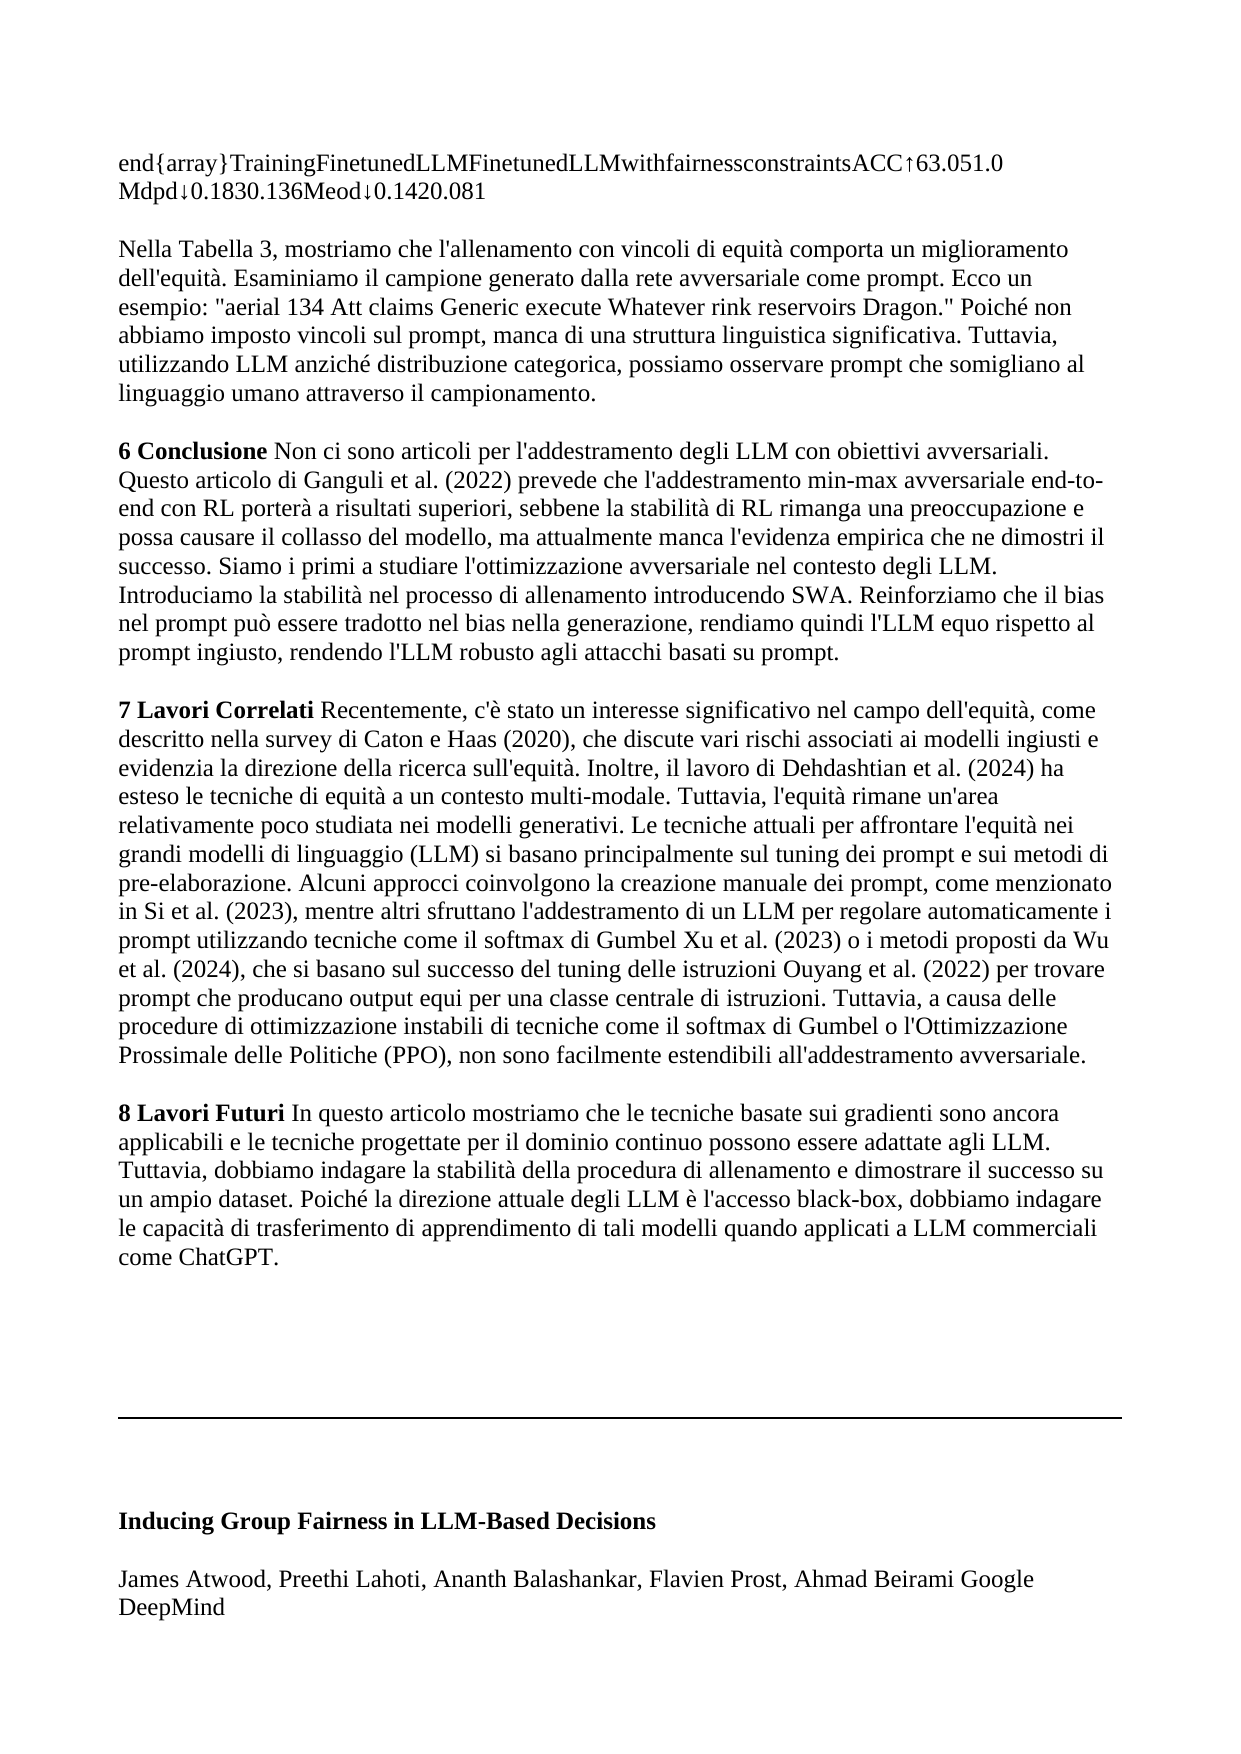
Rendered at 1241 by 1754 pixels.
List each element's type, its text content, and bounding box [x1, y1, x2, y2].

text 7 Lavori Correlati Recentemente, c'è stato un interesse significativo nel campo dell'equità, come descritto nella survey di Caton e Haas (2020), che discute vari rischi associati ai modelli ingiusti e evidenzia la direzione della ricerca sull'equità. Inoltre, il lavoro di Dehdashtian et al. (2024) ha esteso le tecniche di equità a un contesto multi-modale. Tuttavia, l'equità rimane un'area relativamente poco studiata nei modelli generativi. Le tecniche attuali per affrontare l'equità nei grandi modelli di linguaggio (LLM) si basano principalmente sul tuning dei prompt e sui metodi di pre-elaborazione. Alcuni approcci coinvolgono la creazione manuale dei prompt, come menzionato in Si et al. (2023), mentre altri sfruttano l'addestramento di un LLM per regolare automaticamente i prompt utilizzando tecniche come il softmax di Gumbel Xu et al. (2023) o i metodi proposti da Wu et al. (2024), che si basano sul successo del tuning delle istruzioni Ouyang et al. (2022) per trovare prompt che producano output equi per una classe centrale di istruzioni. Tuttavia, a causa delle procedure di ottimizzazione instabili di tecniche come il softmax di Gumbel o l'Ottimizzazione Prossimale delle Politiche (PPO), non sono facilmente estendibili all'addestramento avversariale. [118, 695, 1122, 1069]
text 6 Conclusione Non ci sono articoli per l'addestramento degli LLM con obiettivi avversariali. Questo articolo di Ganguli et al. (2022) prevede che l'addestramento min-max avversariale end-to-end con RL porterà a risultati superiori, sebbene la stabilità di RL rimanga una preoccupazione e possa causare il collasso del modello, ma attualmente manca l'evidenza empirica che ne dimostri il successo. Siamo i primi a studiare l'ottimizzazione avversariale nel contesto degli LLM. Introduciamo la stabilità nel processo di allenamento introducendo SWA. Reinforziamo che il bias nel prompt può essere tradotto nel bias nella generazione, rendiamo quindi l'LLM equo rispetto al prompt ingiusto, rendendo l'LLM robusto agli attacchi basati su prompt. [118, 436, 1122, 666]
text James Atwood, Preethi Lahoti, Ananth Balashankar, Flavien Prost, Ahmad Beirami Google DeepMind [118, 1564, 1122, 1621]
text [118, 148, 1122, 205]
text Nella Tabella 3, mostriamo che l'allenamento con vincoli di equità comporta un miglioramento dell'equità. Esaminiamo il campione generato dalla rete avversariale come prompt. Ecco un esempio: "aerial 134 Att claims Generic execute Whatever rink reservoirs Dragon." Poiché non abbiamo imposto vincoli sul prompt, manca di una struttura linguistica significativa. Tuttavia, utilizzando LLM anziché distribuzione categorica, possiamo osservare prompt che somigliano al linguaggio umano attraverso il campionamento. [118, 234, 1122, 407]
text Inducing Group Fairness in LLM-Based Decisions [118, 1506, 1122, 1534]
text 8 Lavori Futuri In questo articolo mostriamo che le tecniche basate sui gradienti sono ancora applicabili e le tecniche progettate per il dominio continuo possono essere adattate agli LLM. Tuttavia, dobbiamo indagare la stabilità della procedura di allenamento e dimostrare il successo su un ampio dataset. Poiché la direzione attuale degli LLM è l'accesso black-box, dobbiamo indagare le capacità di trasferimento di apprendimento di tali modelli quando applicati a LLM commerciali come ChatGPT. [118, 1098, 1122, 1271]
